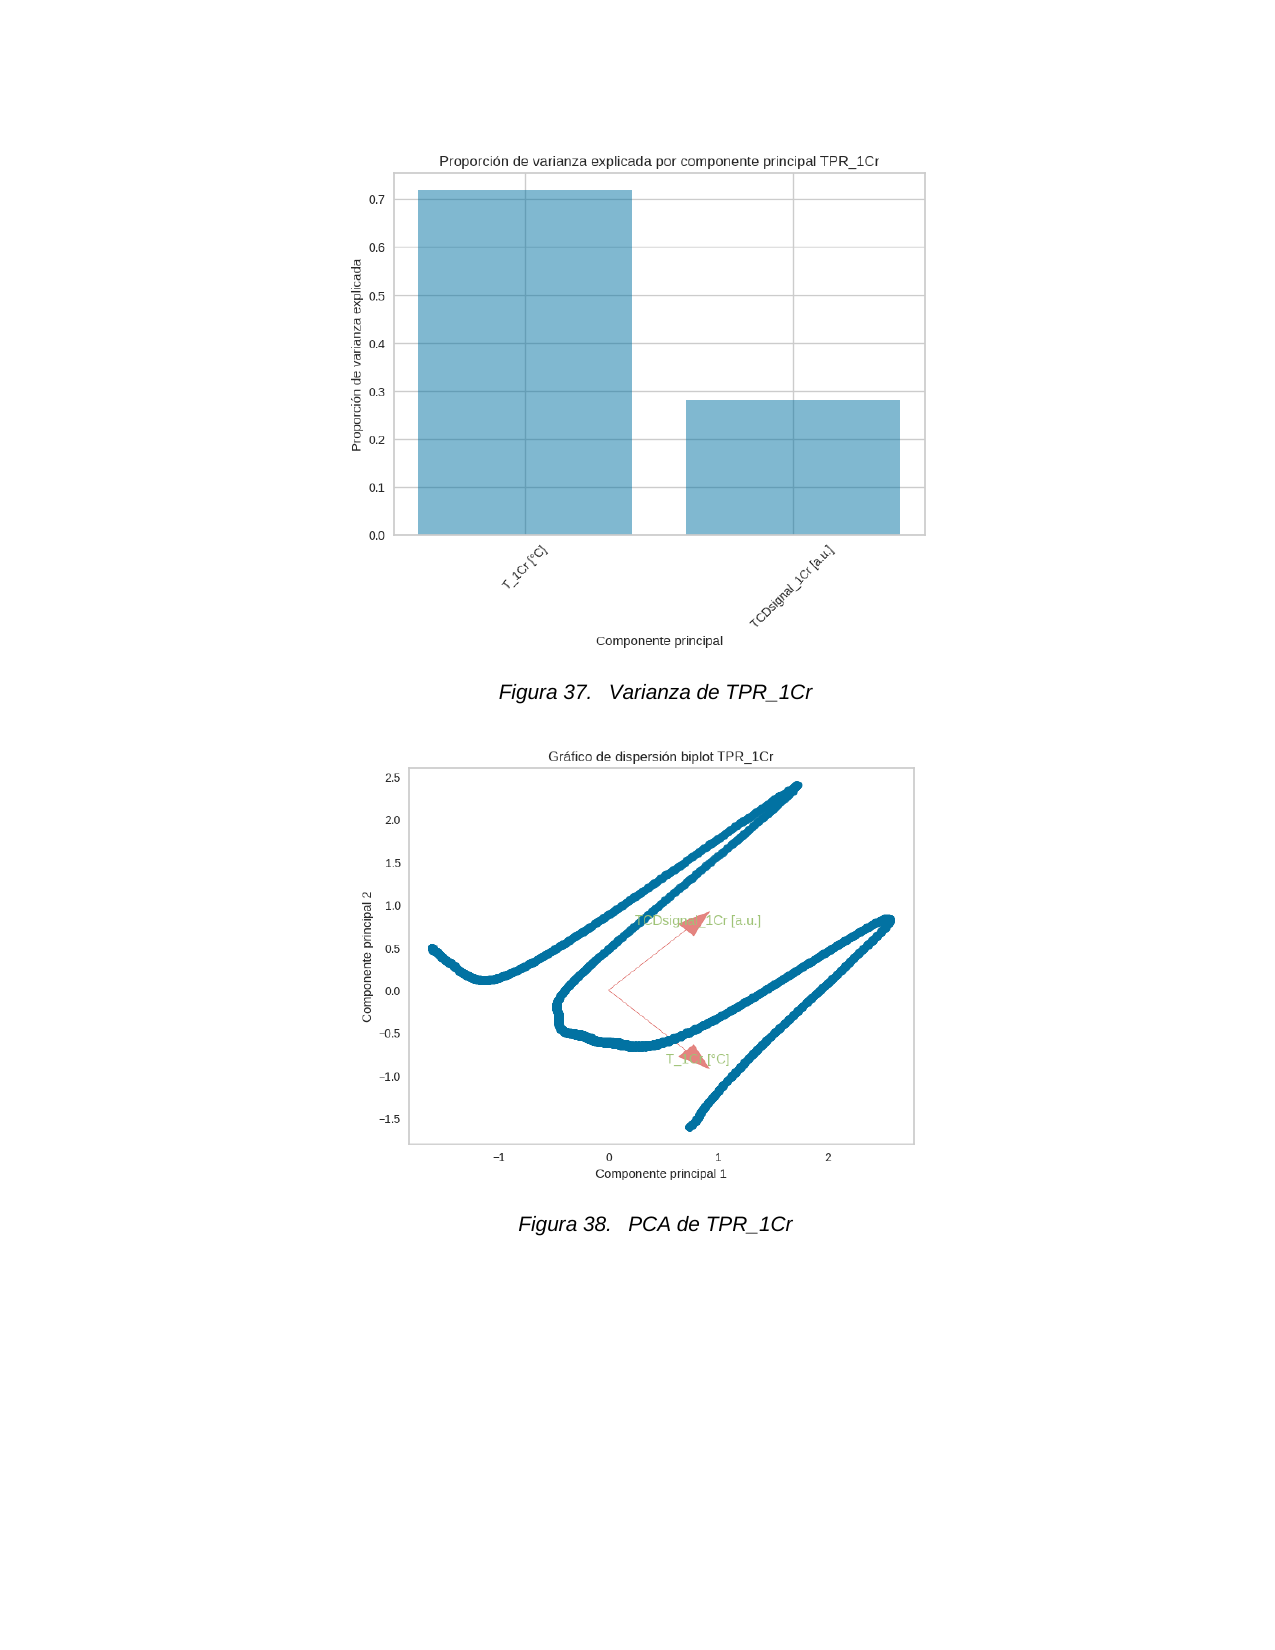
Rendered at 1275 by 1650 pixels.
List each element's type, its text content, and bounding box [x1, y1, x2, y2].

text PCA de TPR_1Cr [215, 1212, 1098, 1236]
picture [343, 147, 932, 655]
picture [354, 744, 921, 1187]
text Varianza de TPR_1Cr [215, 679, 1098, 703]
